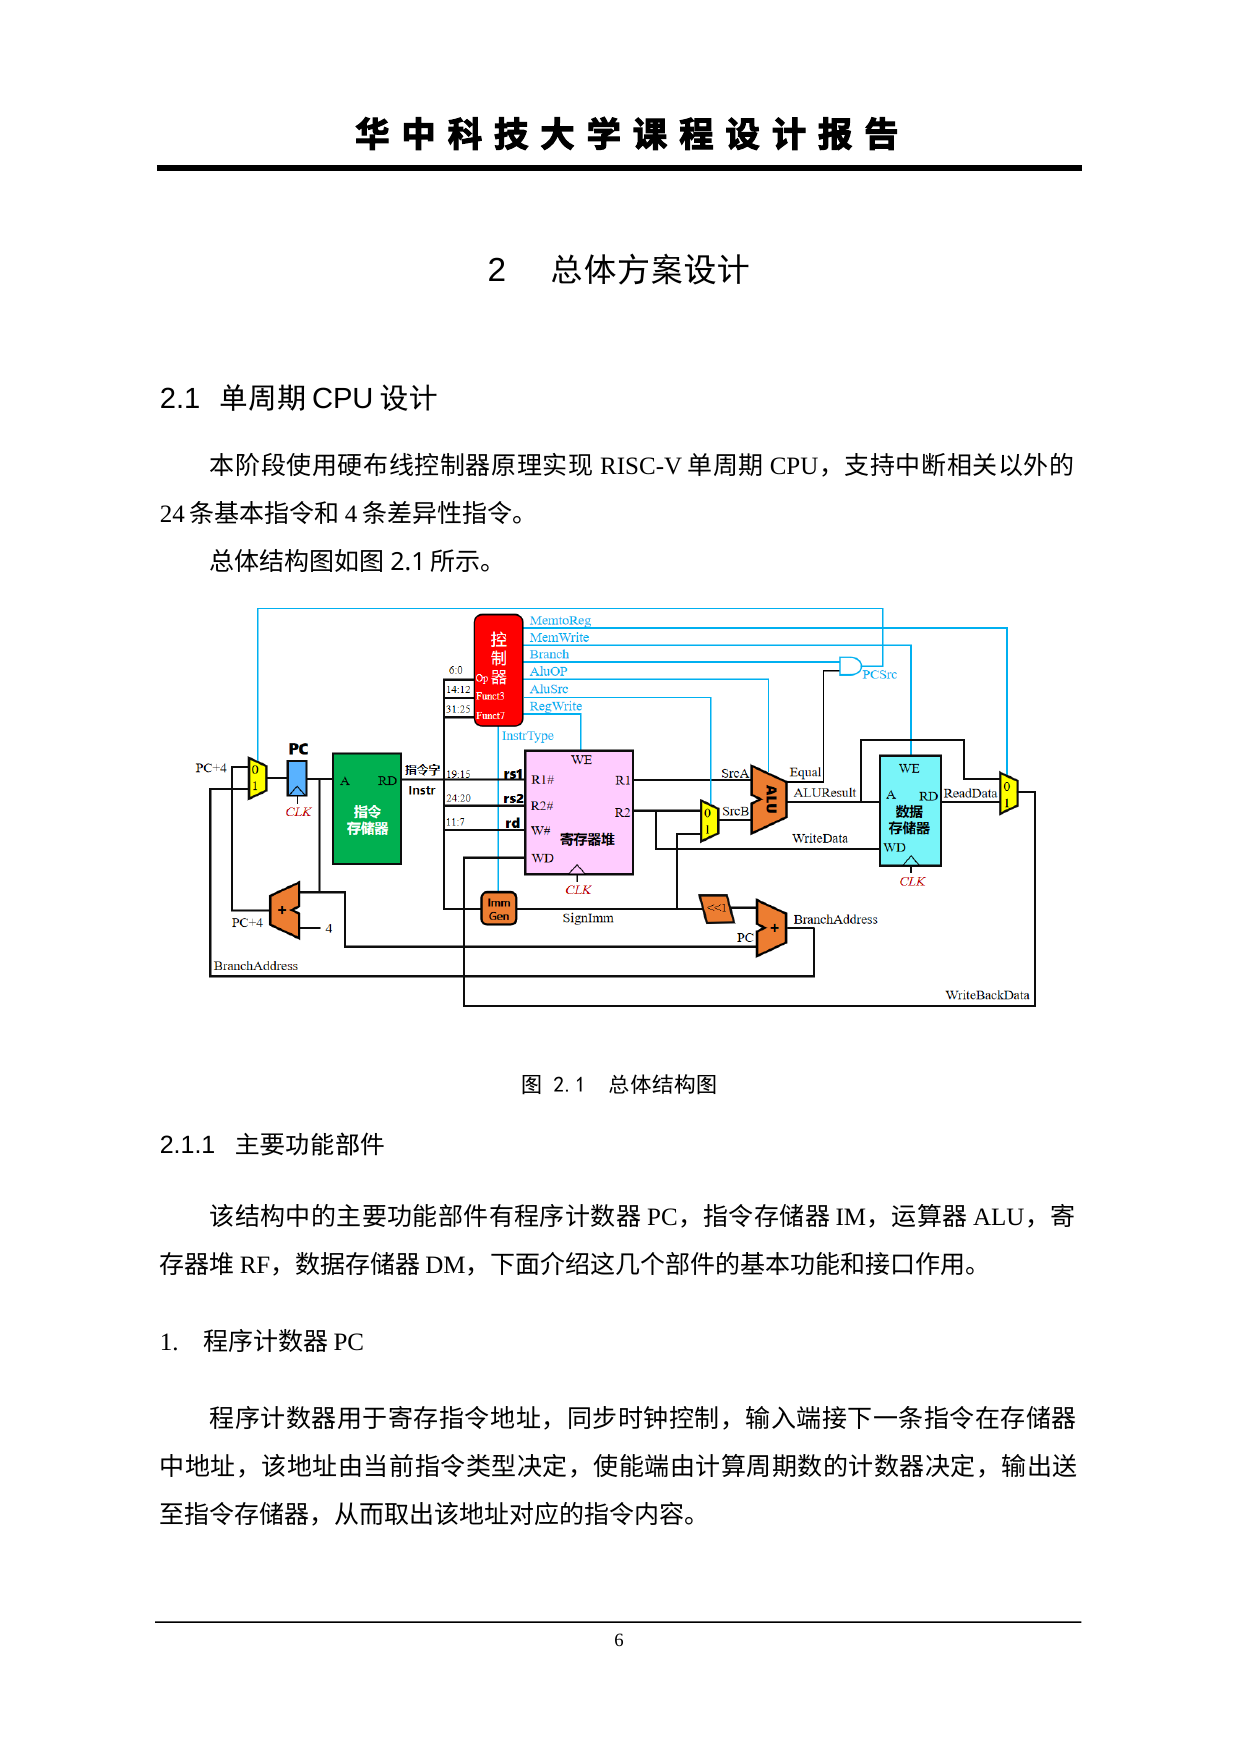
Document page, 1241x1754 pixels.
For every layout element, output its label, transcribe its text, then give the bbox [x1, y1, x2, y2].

text 该结构中的主要功能部件有程序计数器PC，指令存储器IM，运算器ALU，寄存器堆RF，数据存储器DM，下面介绍这几个部件的基本功能和接口作用。 [159, 1191, 1075, 1287]
subtitle 单周期CPU设计 [159, 379, 1053, 414]
text 总体结构图如图 2.1所示。 [159, 535, 1075, 583]
subtitle 程序计数器PC [159, 1316, 1078, 1364]
subtitle 主要功能部件 [159, 1119, 1078, 1167]
picture [193, 583, 1045, 1014]
subtitle 总体方案设计 [159, 248, 1078, 289]
text 本阶段使用硬布线控制器原理实现RISC-V单周期CPU，支持中断相关以外的24条基本指令和4条差异性指令。 [159, 439, 1075, 535]
text 程序计数器用于寄存指令地址，同步时钟控制，输入端接下一条指令在存储器中地址，该地址由当前指令类型决定，使能端由计算周期数的计数器决定，输出送至指令存储器，从而取出该地址对应的指令内容。 [159, 1393, 1078, 1536]
